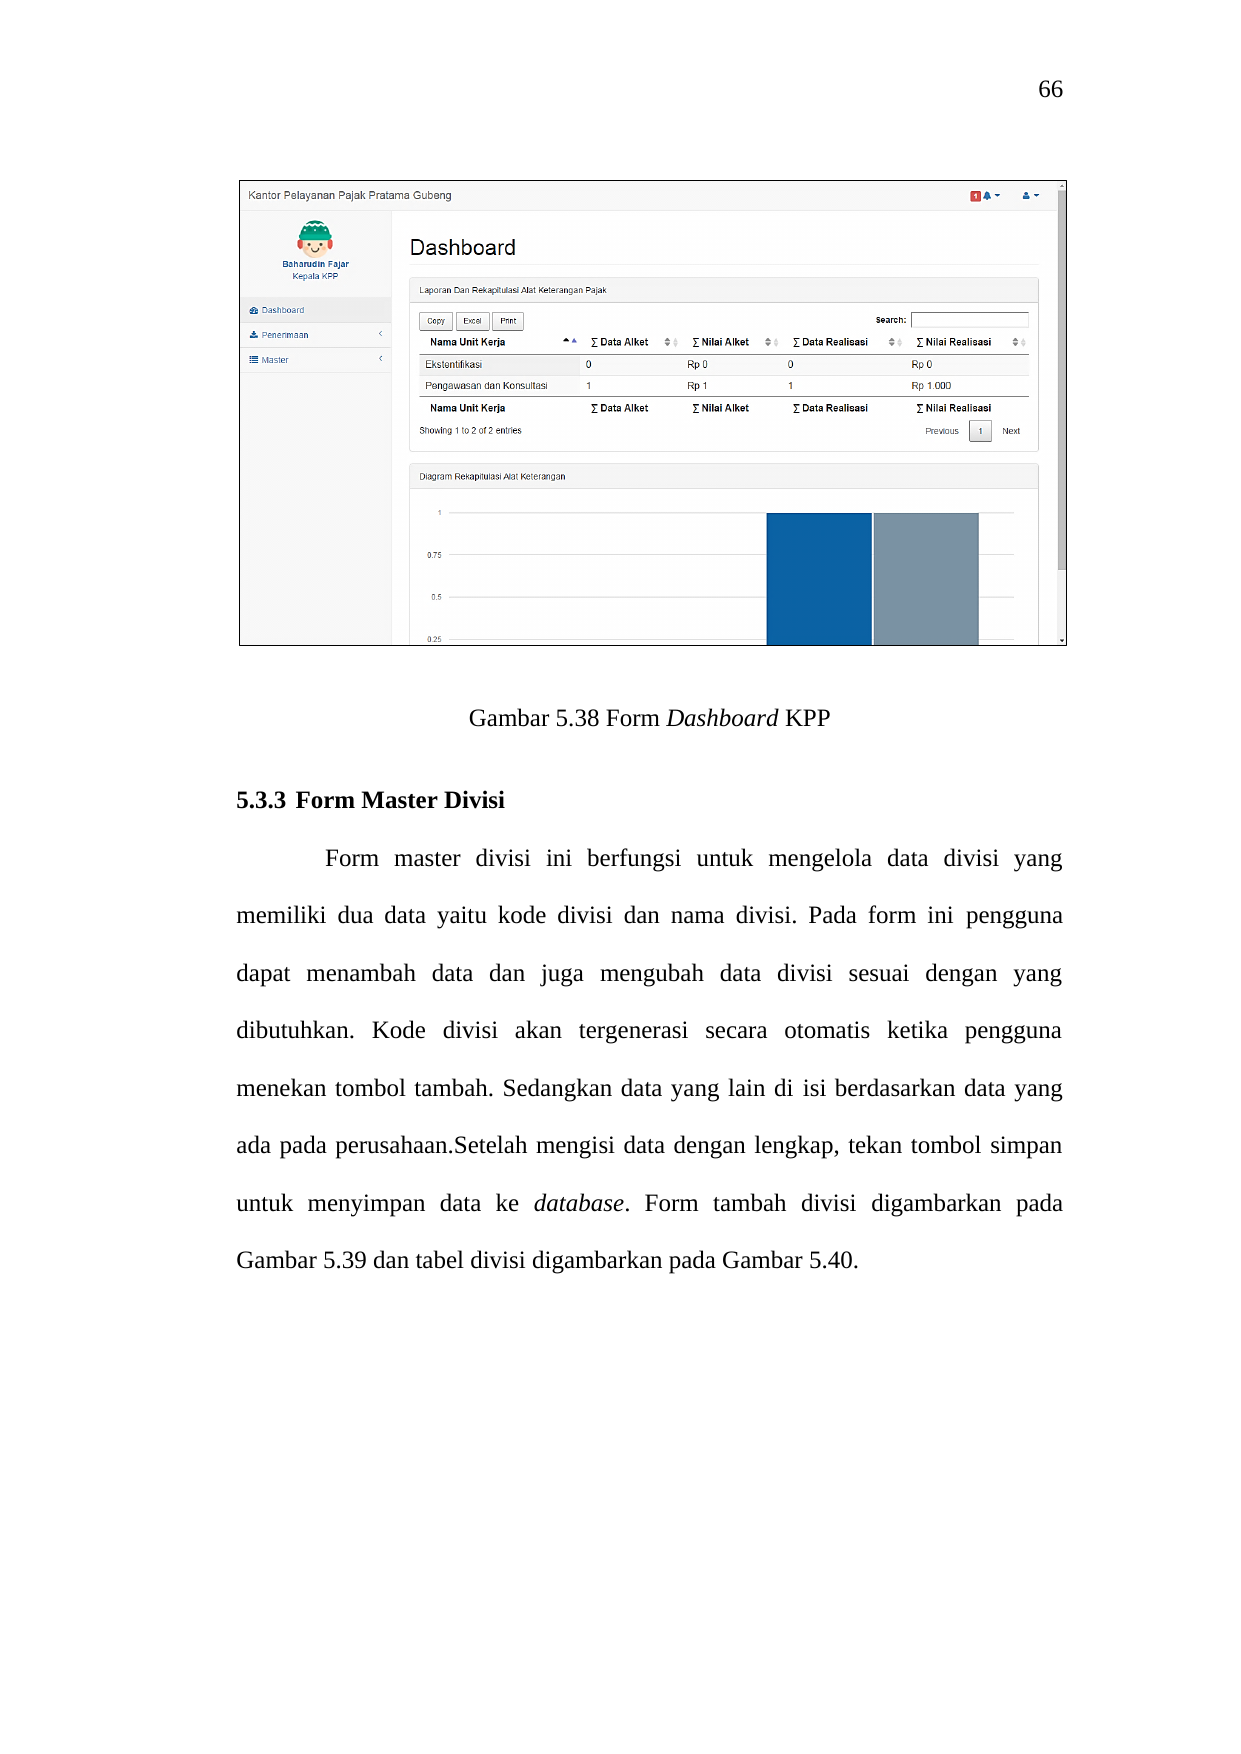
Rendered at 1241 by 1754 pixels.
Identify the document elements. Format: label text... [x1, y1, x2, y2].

subtitle Form Master Divisi [236, 785, 1063, 814]
text Form master divisi ini berfungsi untuk mengelola data divisi yang memiliki dua data yaitu kode divisi dan nama divisi. Pada form ini pengguna dapat menambah data dan juga mengubah data divisi sesuai dengan yang dibutuhkan. Kode divisi akan tergenerasi secara otomatis ketika pengguna menekan tombol tambah. Sedangkan data yang lain di isi berdasarkan data yang ada pada perusahaan.Setelah mengisi data dengan lengkap, tekan tombol simpan untuk menyimpan data ke database. Form tambah divisi digambarkan pada Gambar 5.39 dan tabel divisi digambarkan pada Gambar 5.40. [236, 843, 1063, 1274]
picture [240, 181, 1066, 645]
